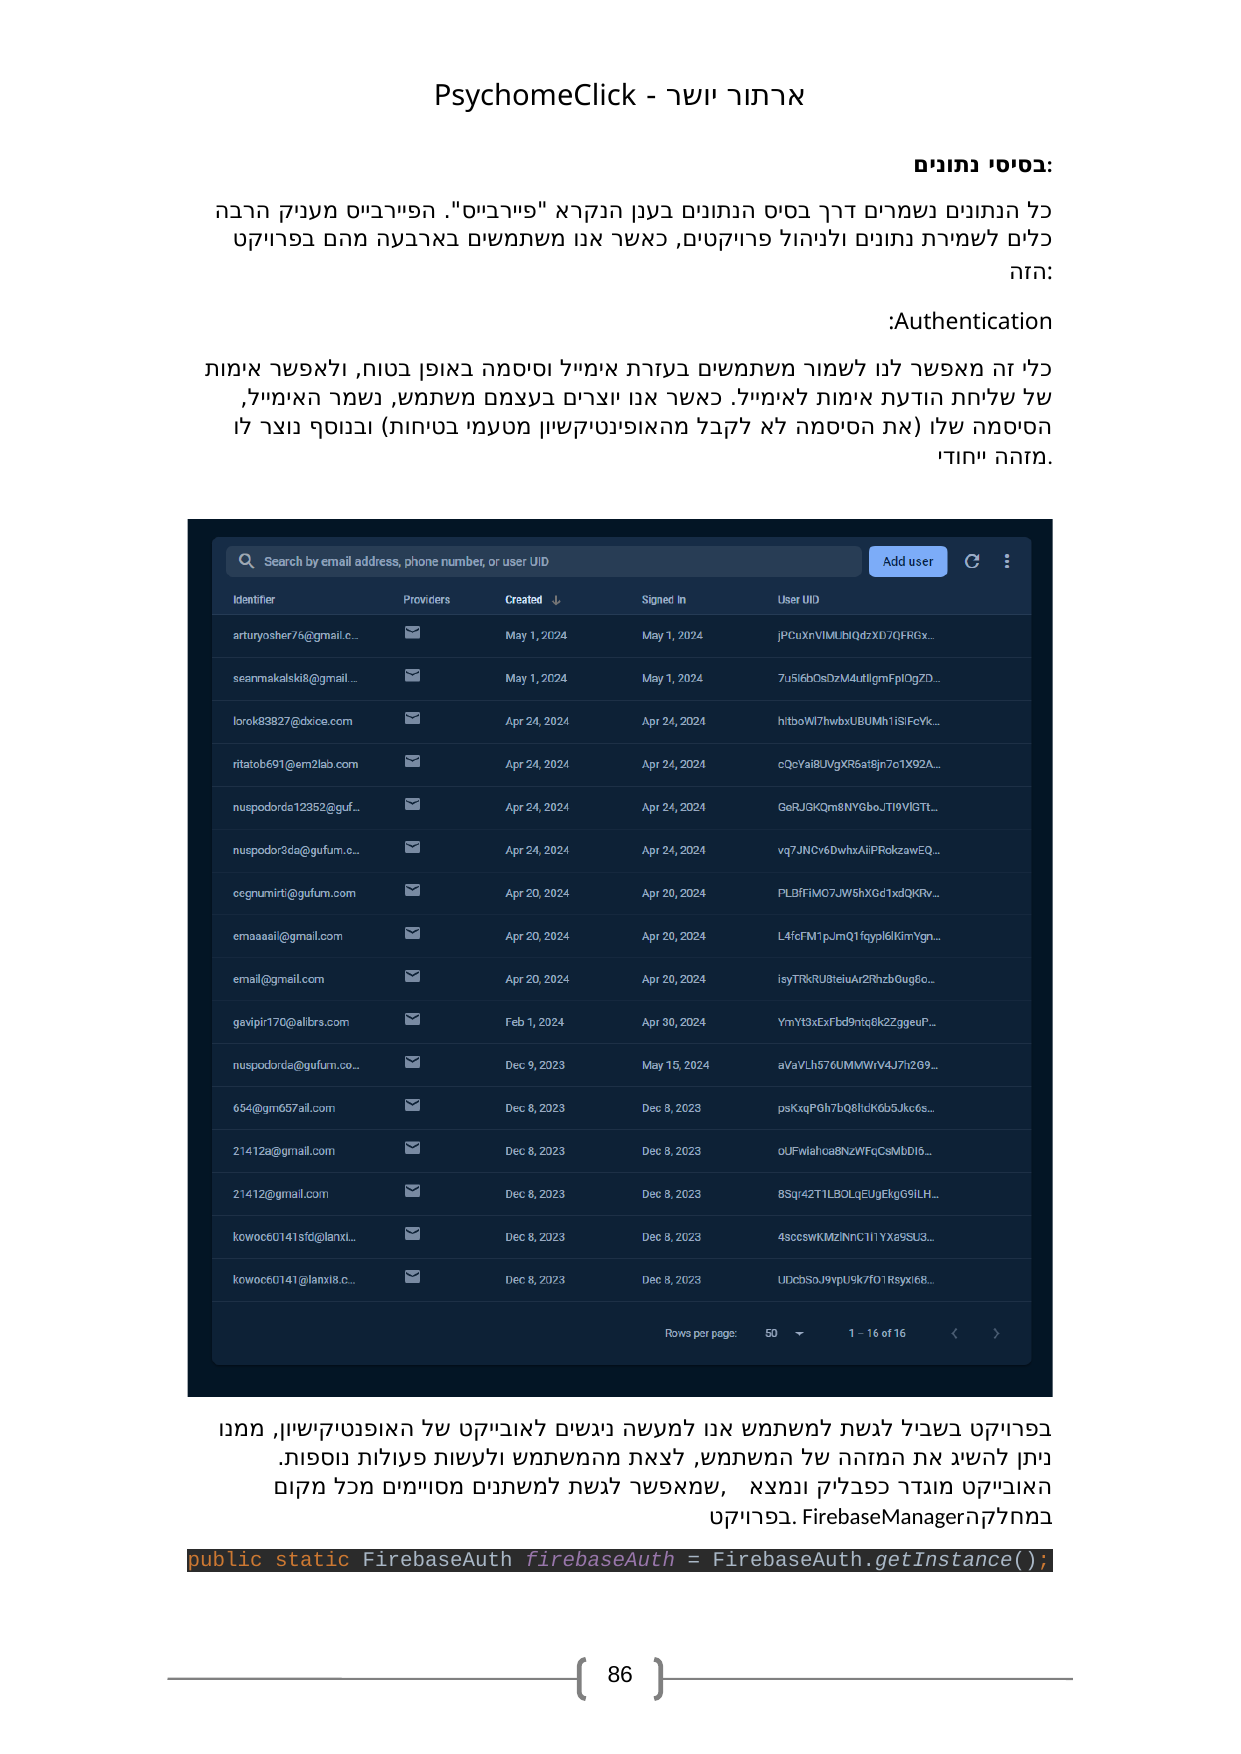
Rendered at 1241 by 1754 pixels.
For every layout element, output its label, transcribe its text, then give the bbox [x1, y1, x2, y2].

text public static FirebaseAuth firebaseAuth = FirebaseAuth.getInstance(); [187, 1549, 1053, 1572]
picture [187, 519, 1053, 1397]
text בפרויקט בשביל לגשת למשתמש אנו למעשה ניגשים לאובייקט של האופנטיקישיון, ממנו ניתן להשיג את המזהה של המשתמש, לצאת מהמשתמש ולעשות פעולות נוספות. האובייקט מוגדר כפבליק ונמצא ,שמאפשר לגשת למשתנים מסויימים מכל מקום בפרויקט. FirebaseManagerבמחלקה [187, 1415, 1053, 1530]
text כל הנתונים נשמרים דרך בסיס הנתונים בענן הנקרא "פיירבייס". הפיירבייס מעניק הרבה כלים לשמירת נתונים ולניהול פרויקטים, כאשר אנו משתמשים בארבעה מהם בפרויקט הזה: [187, 197, 1053, 286]
text בסיסי נתונים: [187, 150, 1053, 178]
text :Authentication [187, 305, 1053, 336]
text כלי זה מאפשר לנו לשמור משתמשים בעזרת אימייל וסיסמה באופן בטוח, ולאפשר אימות של שליחת הודעת אימות לאימייל. כאשר אנו יוצרים בעצמם משתמש, נשמר האימייל, הסיסמה שלו (את הסיסמה לא לקבל מהאופינטיקשיון מטעמי בטיחות) ובנוסף נוצר לו מזהה ייחודי. [187, 356, 1053, 470]
